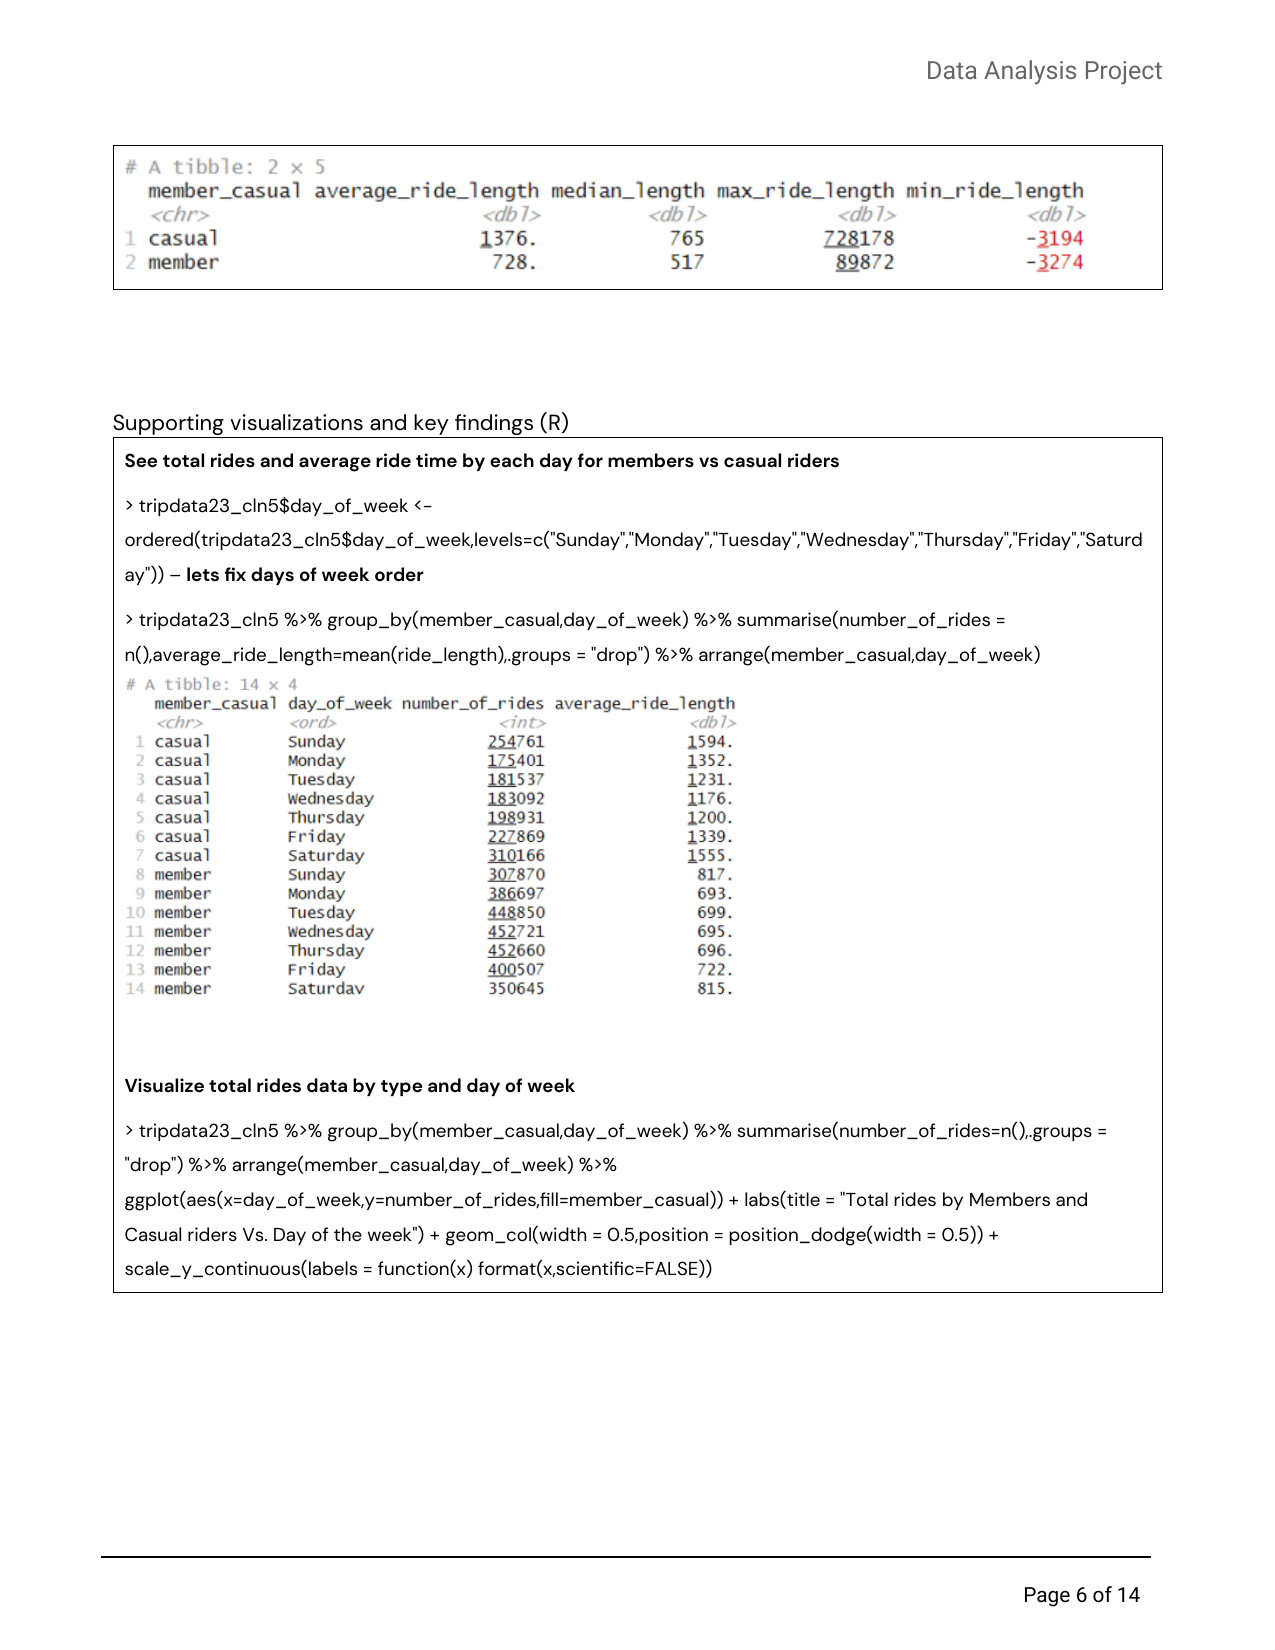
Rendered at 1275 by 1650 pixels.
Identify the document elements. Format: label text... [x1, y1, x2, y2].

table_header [114, 146, 1162, 289]
picture [124, 677, 750, 1006]
picture [124, 156, 1099, 278]
text Supporting visualizations and key findings (R) [112, 409, 1162, 437]
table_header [114, 438, 1162, 1292]
